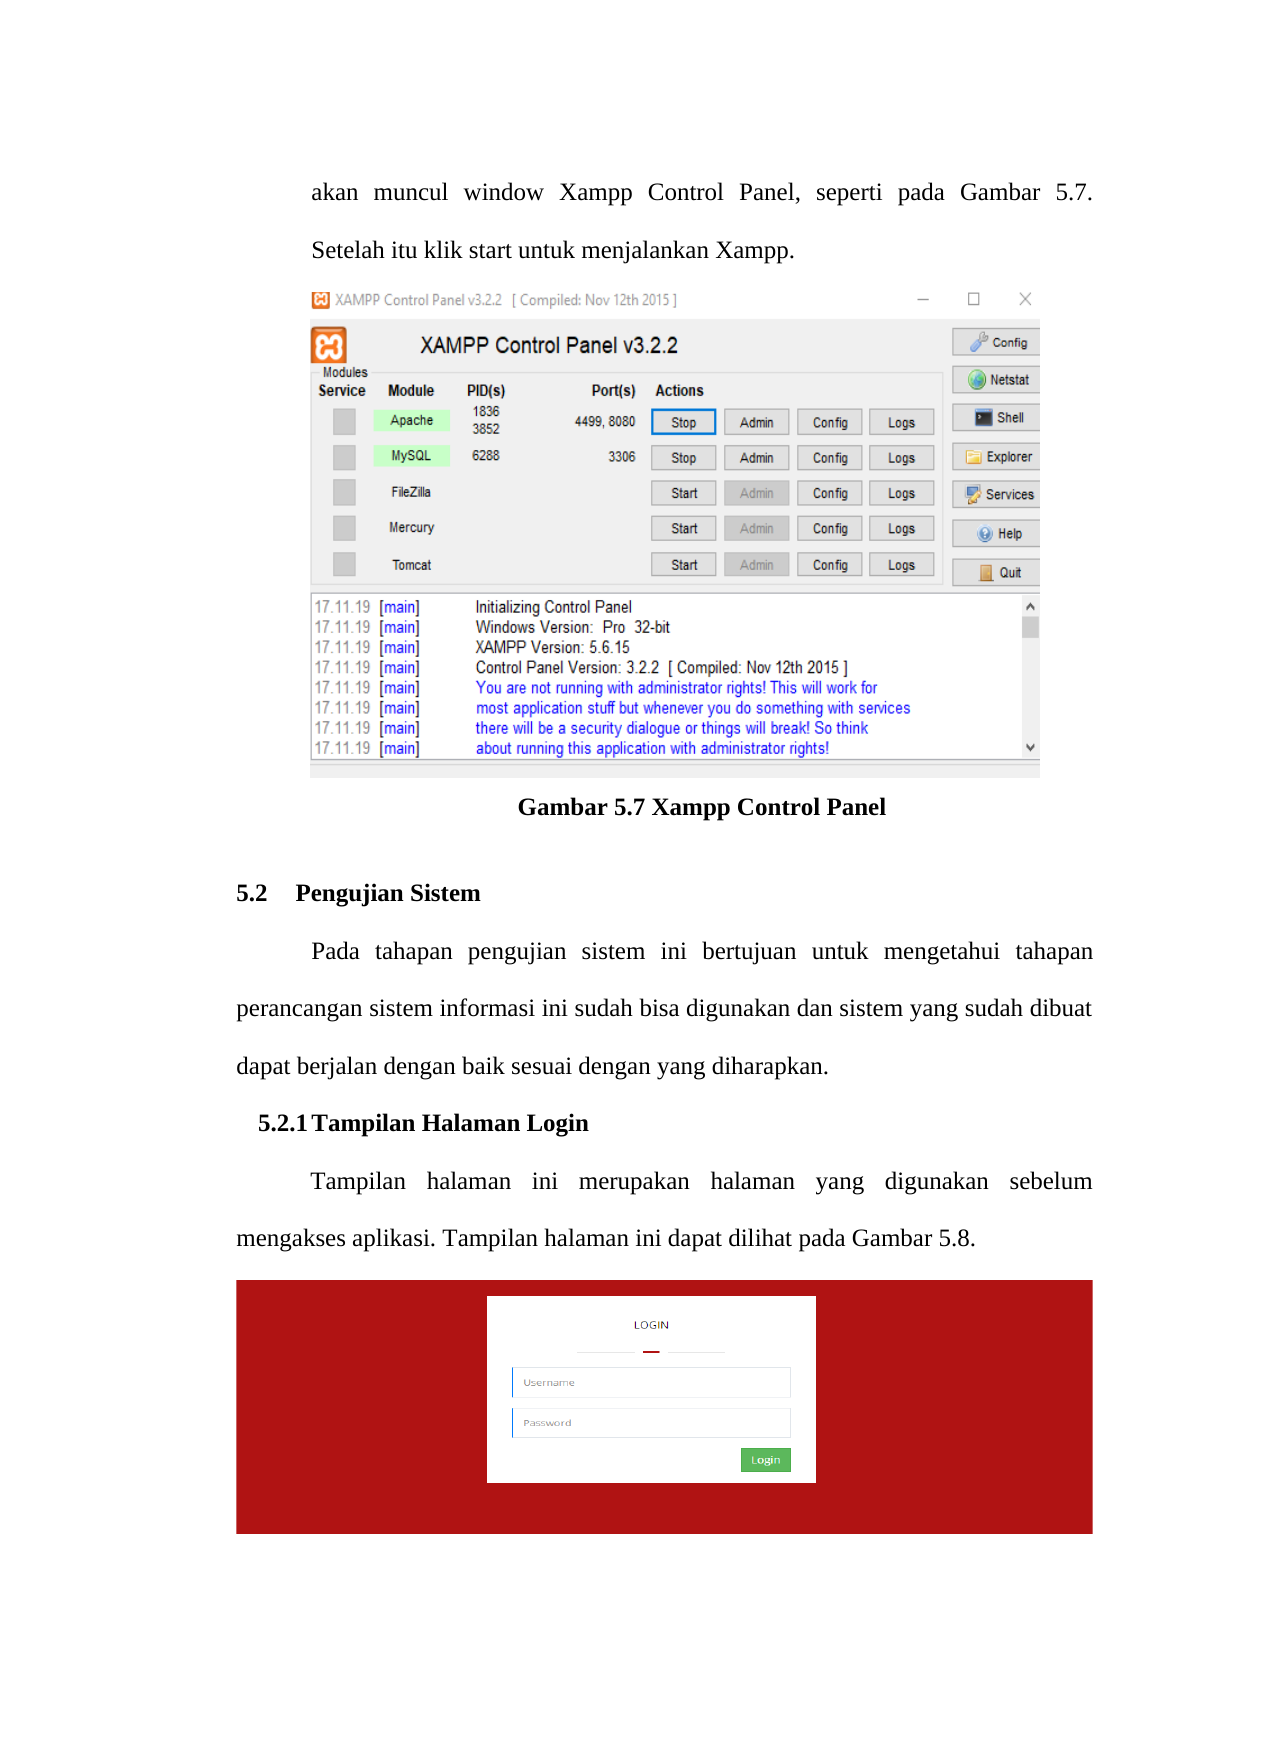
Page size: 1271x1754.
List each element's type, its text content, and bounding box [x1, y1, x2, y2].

text Pada tahapan pengujian sistem ini bertujuan untuk mengetahui tahapan perancangan sistem informasi ini sudah bisa digunakan dan sistem yang sudah dibuat dapat berjalan dengan baik sesuai dengan yang diharapkan. [236, 936, 1094, 1079]
list Tampilan Halaman Login [258, 1108, 1094, 1137]
text Gambar 5.7 Xampp Control Panel [310, 792, 1094, 821]
picture [236, 1280, 1093, 1534]
text Tampilan halaman ini merupakan halaman yang digunakan sebelum mengakses aplikasi. Tampilan halaman ini dapat dilihat pada Gambar 5.8. [236, 1166, 1094, 1252]
picture [310, 292, 1040, 778]
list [274, 177, 1094, 263]
subtitle Pengujian Sistem [236, 878, 1094, 907]
